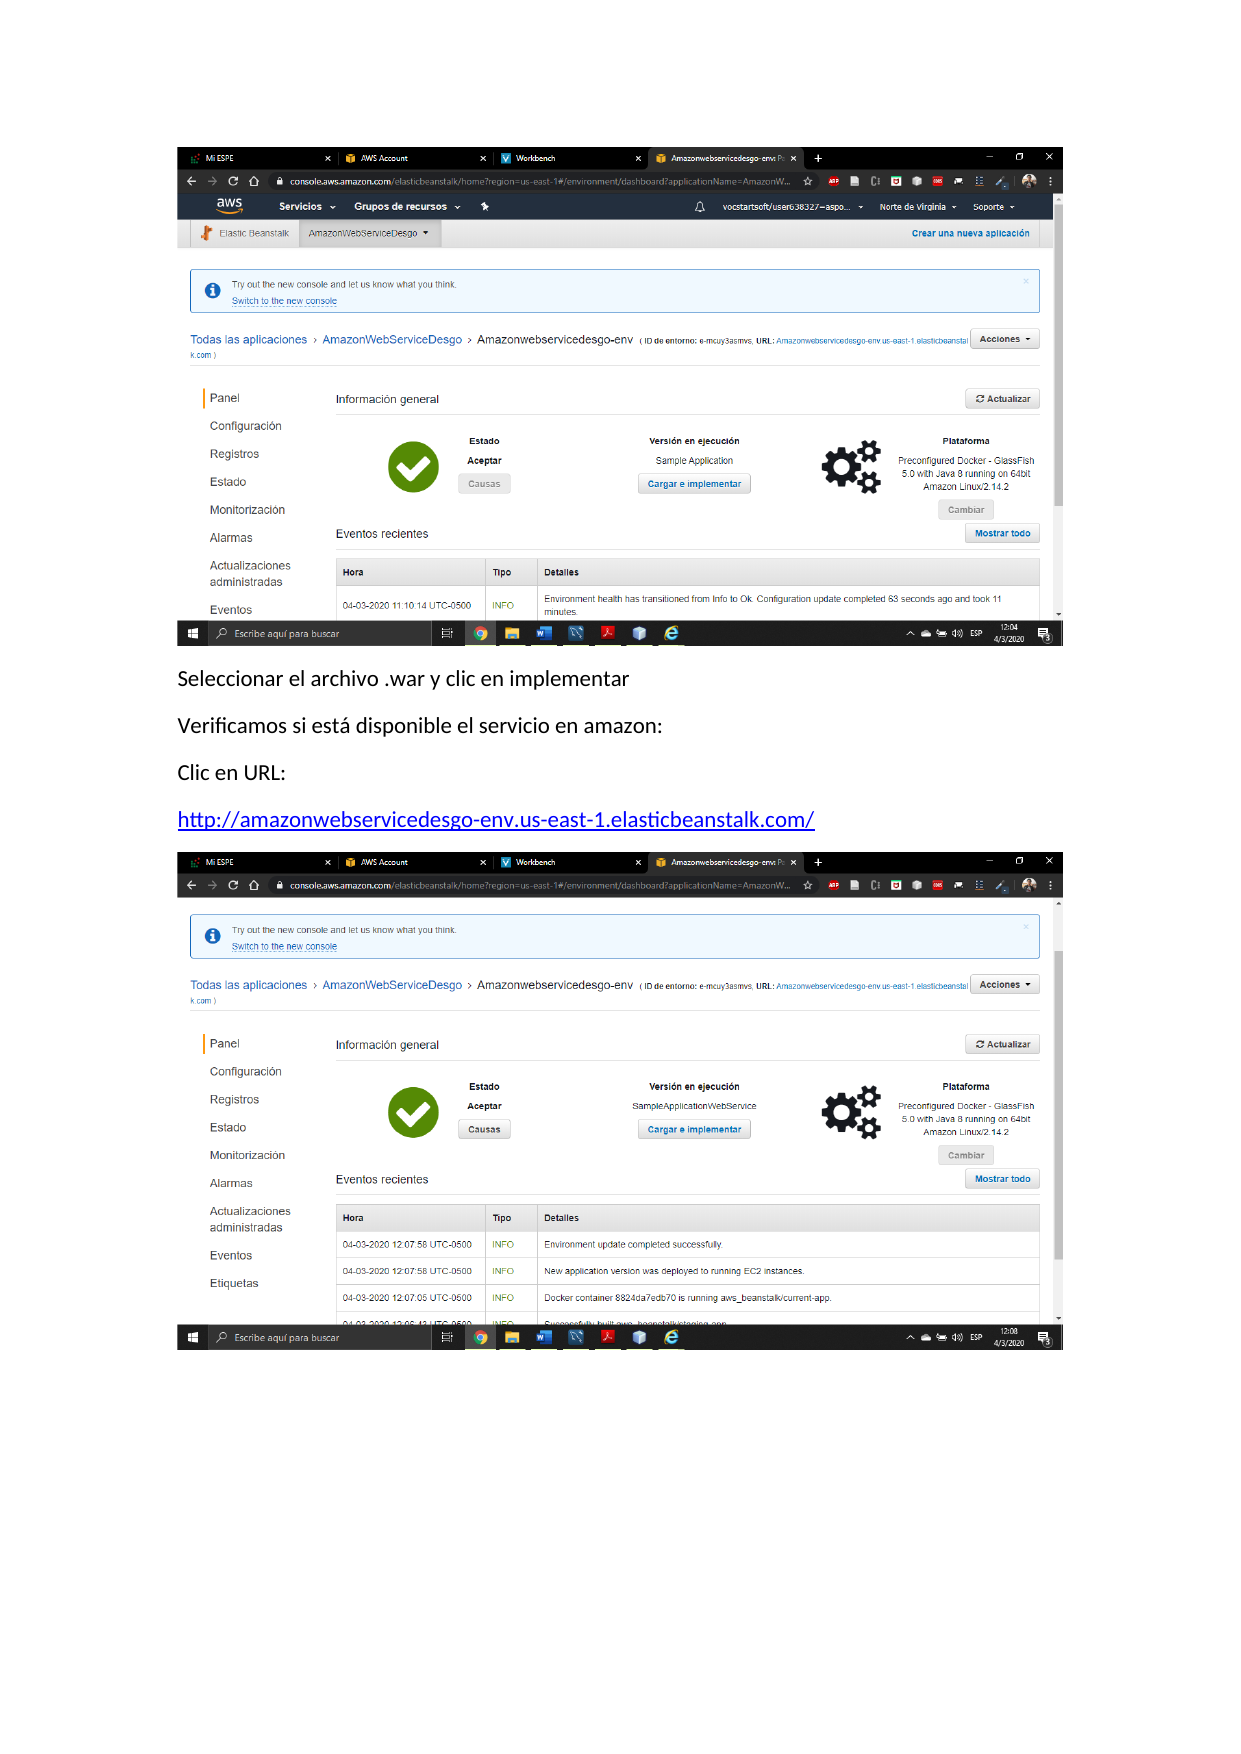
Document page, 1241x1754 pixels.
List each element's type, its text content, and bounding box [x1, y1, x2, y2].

picture [177, 852, 1063, 1350]
text Clic en URL: [177, 758, 1063, 786]
text http://amazonwebservicedesgo-env.us-east-1.elasticbeanstalk.com/ [177, 805, 1063, 833]
picture [177, 147, 1063, 646]
text Verificamos si está disponible el servicio en amazon: [177, 711, 1063, 739]
text Seleccionar el archivo .war y clic en implementar [177, 664, 1063, 692]
